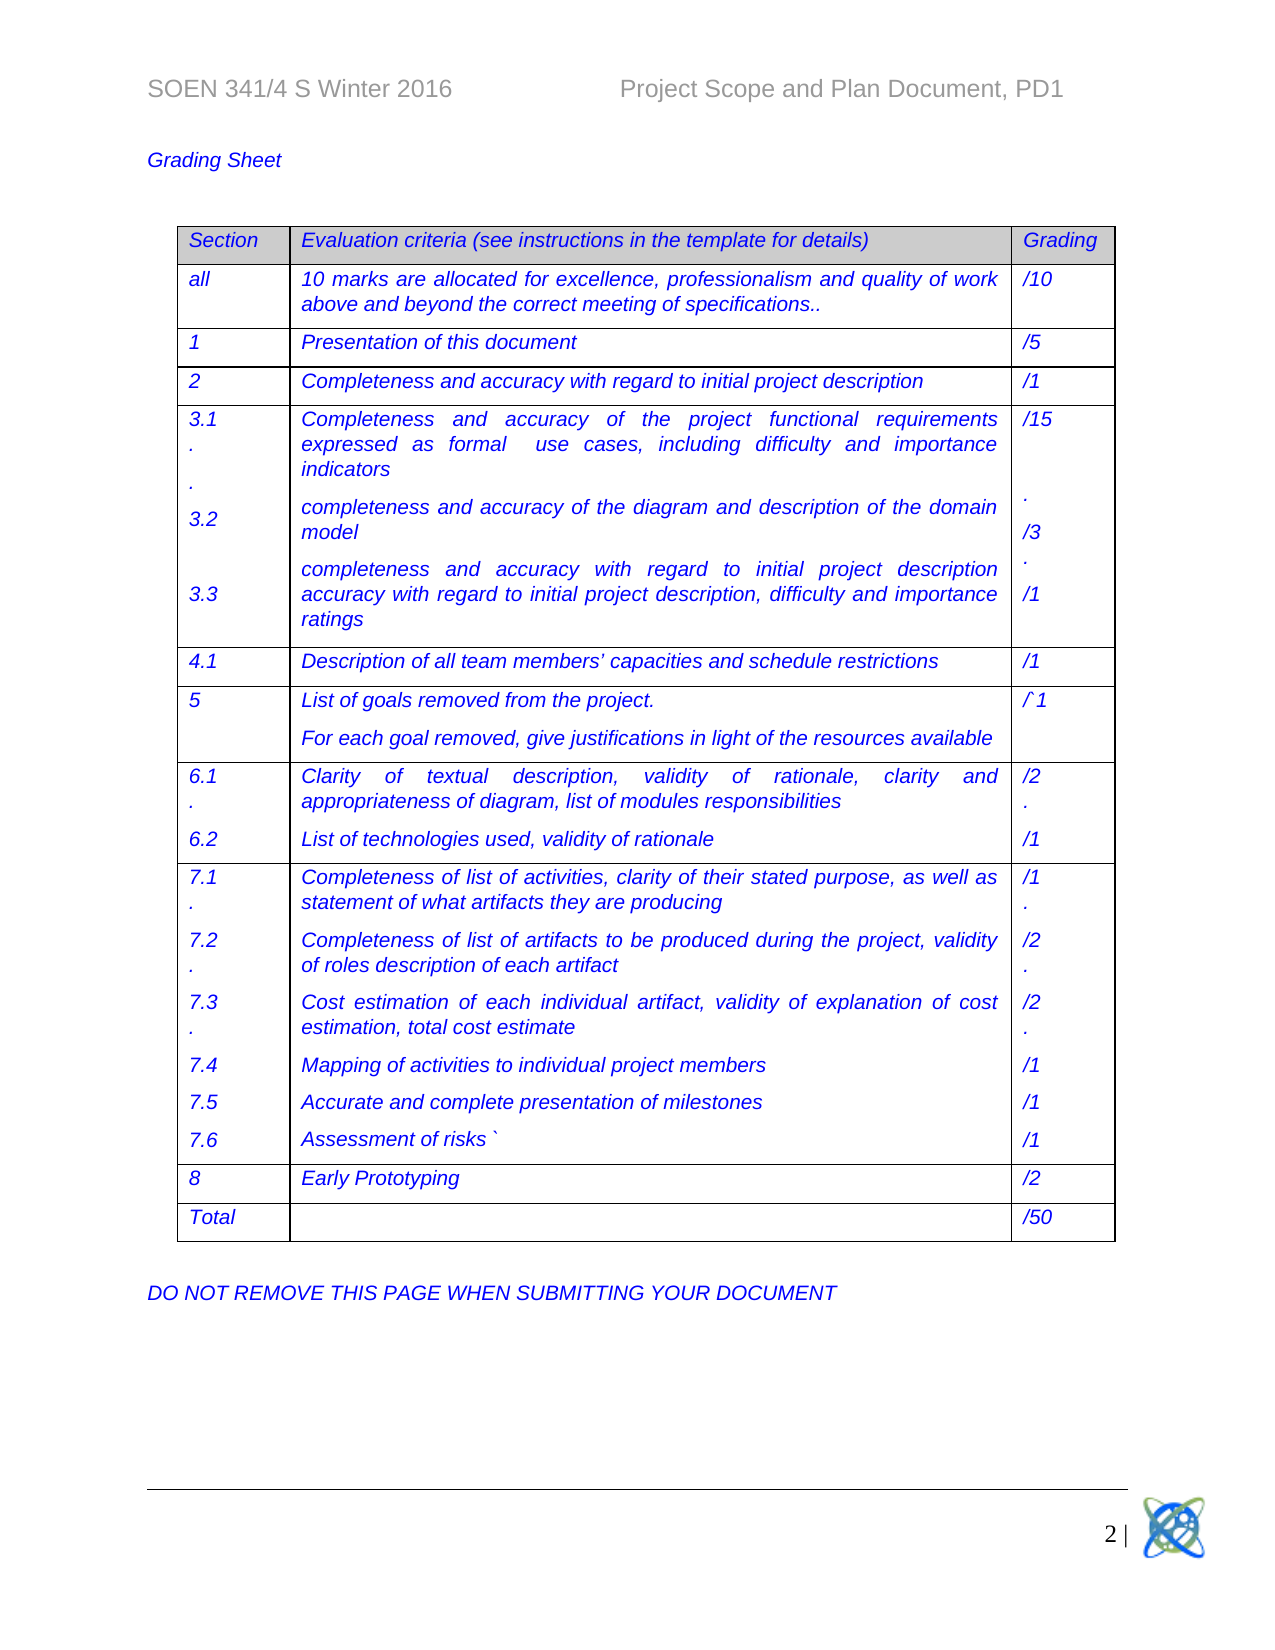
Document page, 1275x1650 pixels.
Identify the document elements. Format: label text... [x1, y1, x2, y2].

table_header Section [178, 227, 289, 264]
table_cell /50 [1012, 1204, 1114, 1241]
table_cell Early Prototyping [291, 1165, 1011, 1202]
table_cell Total [178, 1204, 289, 1241]
table_header Evaluation criteria (see instructions in the template for details) [291, 227, 1011, 264]
table_header Grading [1012, 227, 1114, 264]
table_cell Description of all team members’ capacities and schedule restrictions [291, 648, 1011, 686]
table_cell Clarity of textual description, validity of rationale, clarity and appropriateness of diagram, list of modules responsibilities List of technologies used, validity of rationale [291, 763, 1011, 863]
table_cell Completeness and accuracy of the project functional requirements expressed as formal use cases, including difficulty and importance indicators completeness and accuracy of the diagram and description of the domain model completeness and accuracy with regard to initial project description accuracy with regard to initial project description, difficulty and importance ratings [291, 406, 1011, 647]
table_cell /2 . /1 [1012, 763, 1114, 863]
table_cell Presentation of this document [291, 329, 1011, 366]
table_cell /2 [1012, 1165, 1114, 1202]
table_cell /1 [1012, 648, 1114, 686]
table_cell 4.1 [178, 648, 289, 686]
table_cell /`1 [1012, 687, 1114, 762]
table_cell 10 marks are allocated for excellence, professionalism and quality of work above and beyond the correct meeting of specifications.. [291, 265, 1011, 328]
table_cell all [178, 265, 289, 328]
table_cell 6.1 . 6.2 [178, 763, 289, 863]
table_cell 7.1 . 7.2 . 7.3 . 7.4 7.5 7.6 [178, 864, 289, 1164]
table_cell Completeness of list of activities, clarity of their stated purpose, as well as statement of what artifacts they are producing Completeness of list of artifacts to be produced during the project, validity of roles description of each artifact Cost estimation of each individual artifact, validity of explanation of cost estimation, total cost estimate Mapping of activities to individual project members Accurate and complete presentation of milestones Assessment of risks ` [291, 864, 1011, 1164]
table_cell 2 [178, 368, 289, 405]
table_cell /10 [1012, 265, 1114, 328]
table_cell Completeness and accuracy with regard to initial project description [291, 368, 1011, 405]
table_cell /15 . /3 . /1 [1012, 406, 1114, 647]
table_cell /1 . /2 . /2 . /1 /1 /1 [1012, 864, 1114, 1164]
table_cell /5 [1012, 329, 1114, 366]
table_cell /1 [1012, 368, 1114, 405]
picture [1123, 1490, 1224, 1566]
text Grading Sheet [147, 147, 1128, 172]
text DO NOT REMOVE THIS PAGE WHEN SUBMITTING YOUR DOCUMENT [147, 1279, 1128, 1304]
table_cell 1 [178, 329, 289, 366]
table_cell 8 [178, 1165, 289, 1202]
table_cell [291, 1204, 1011, 1241]
table_cell 3.1 . . 3.2 3.3 [178, 406, 289, 647]
table_cell List of goals removed from the project. For each goal removed, give justifications in light of the resources available [291, 687, 1011, 762]
table_cell 5 [178, 687, 289, 762]
